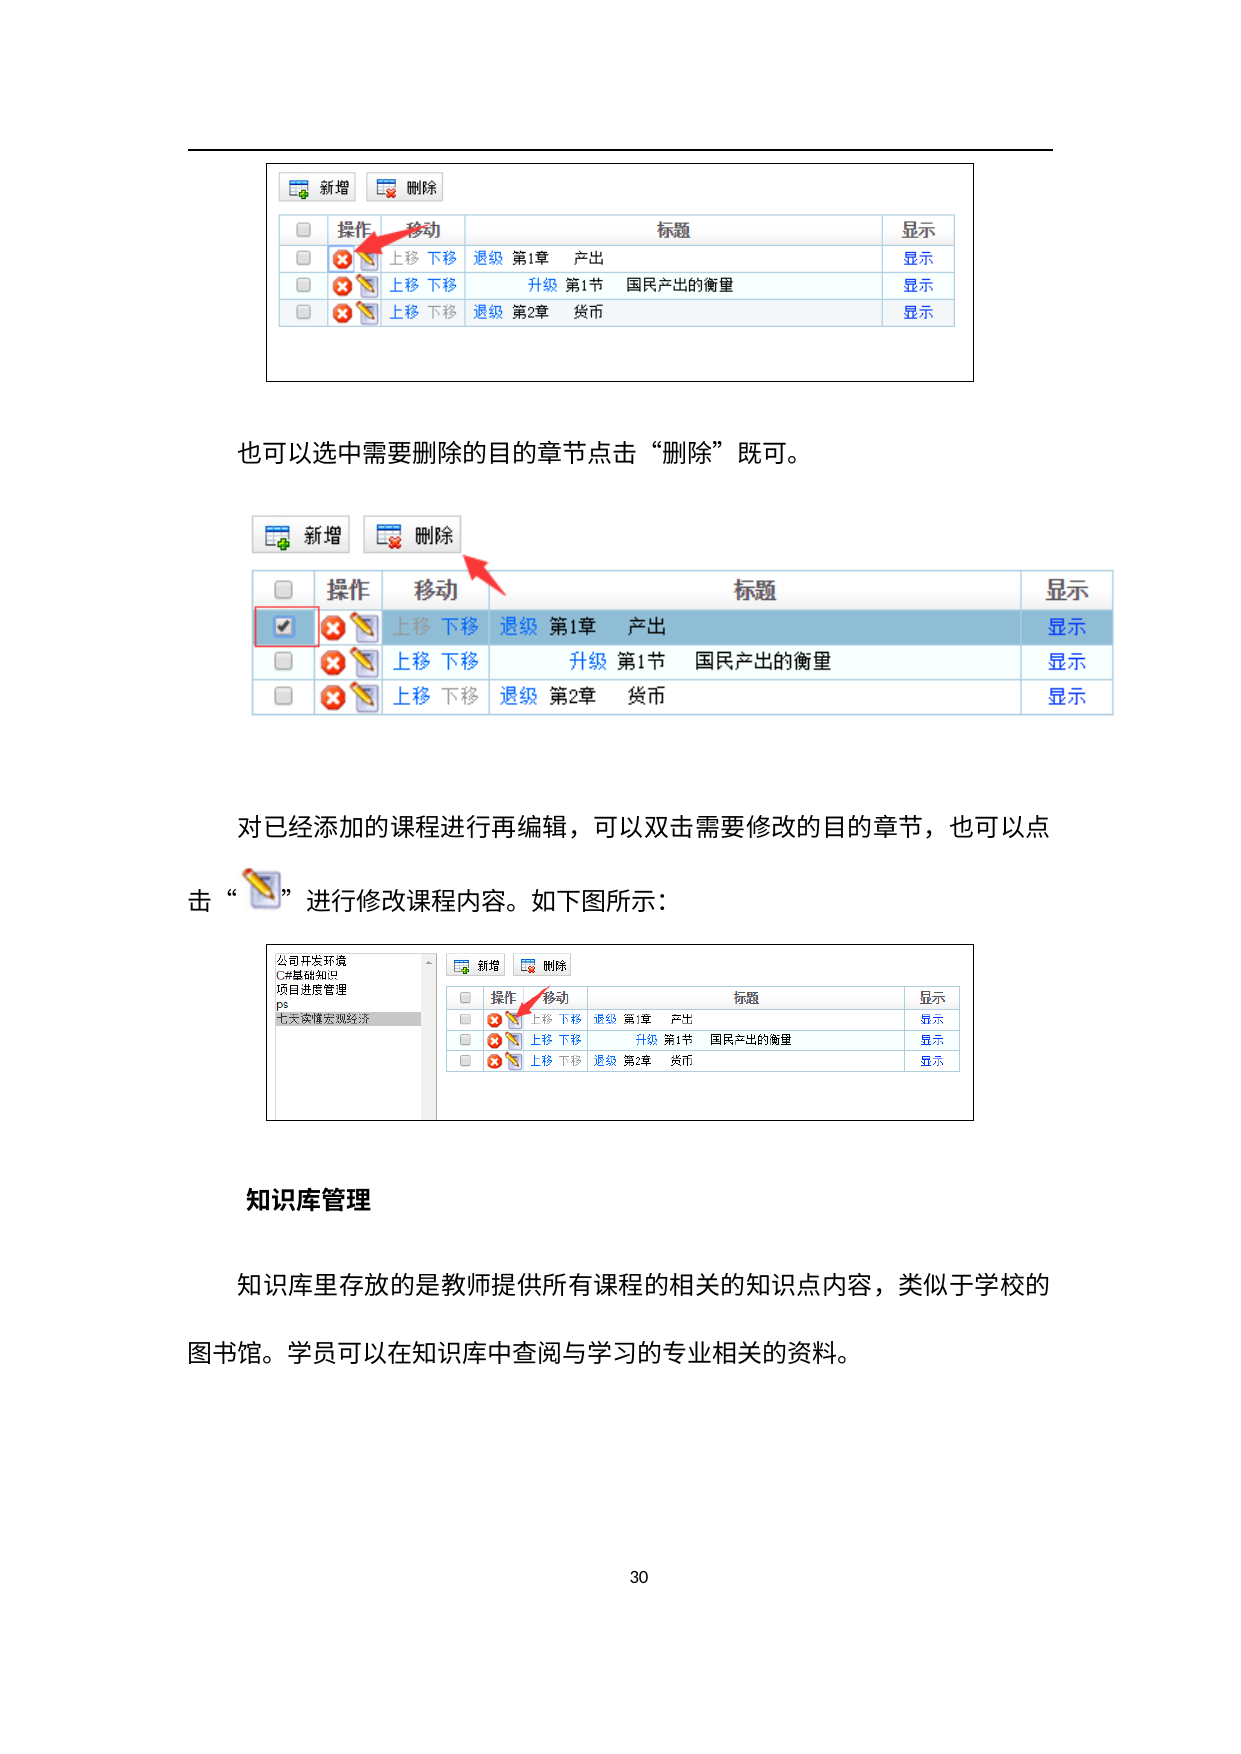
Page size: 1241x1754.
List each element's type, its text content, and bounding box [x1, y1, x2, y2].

picture [267, 164, 973, 381]
picture [237, 502, 1138, 761]
text 对已经添加的课程进行再编辑，可以双击需要修改的目的章节，也可以点击“”进行修改课程内容。如下图所示： [187, 791, 1053, 927]
picture [267, 945, 973, 1120]
subtitle 知识库管理 [187, 1165, 1053, 1233]
picture [237, 868, 282, 911]
text 也可以选中需要删除的目的章节点击“删除”既可。 [187, 418, 1053, 486]
text 知识库里存放的是教师提供所有课程的相关的知识点内容，类似于学校的图书馆。学员可以在知识库中查阅与学习的专业相关的资料。 [187, 1250, 1053, 1386]
